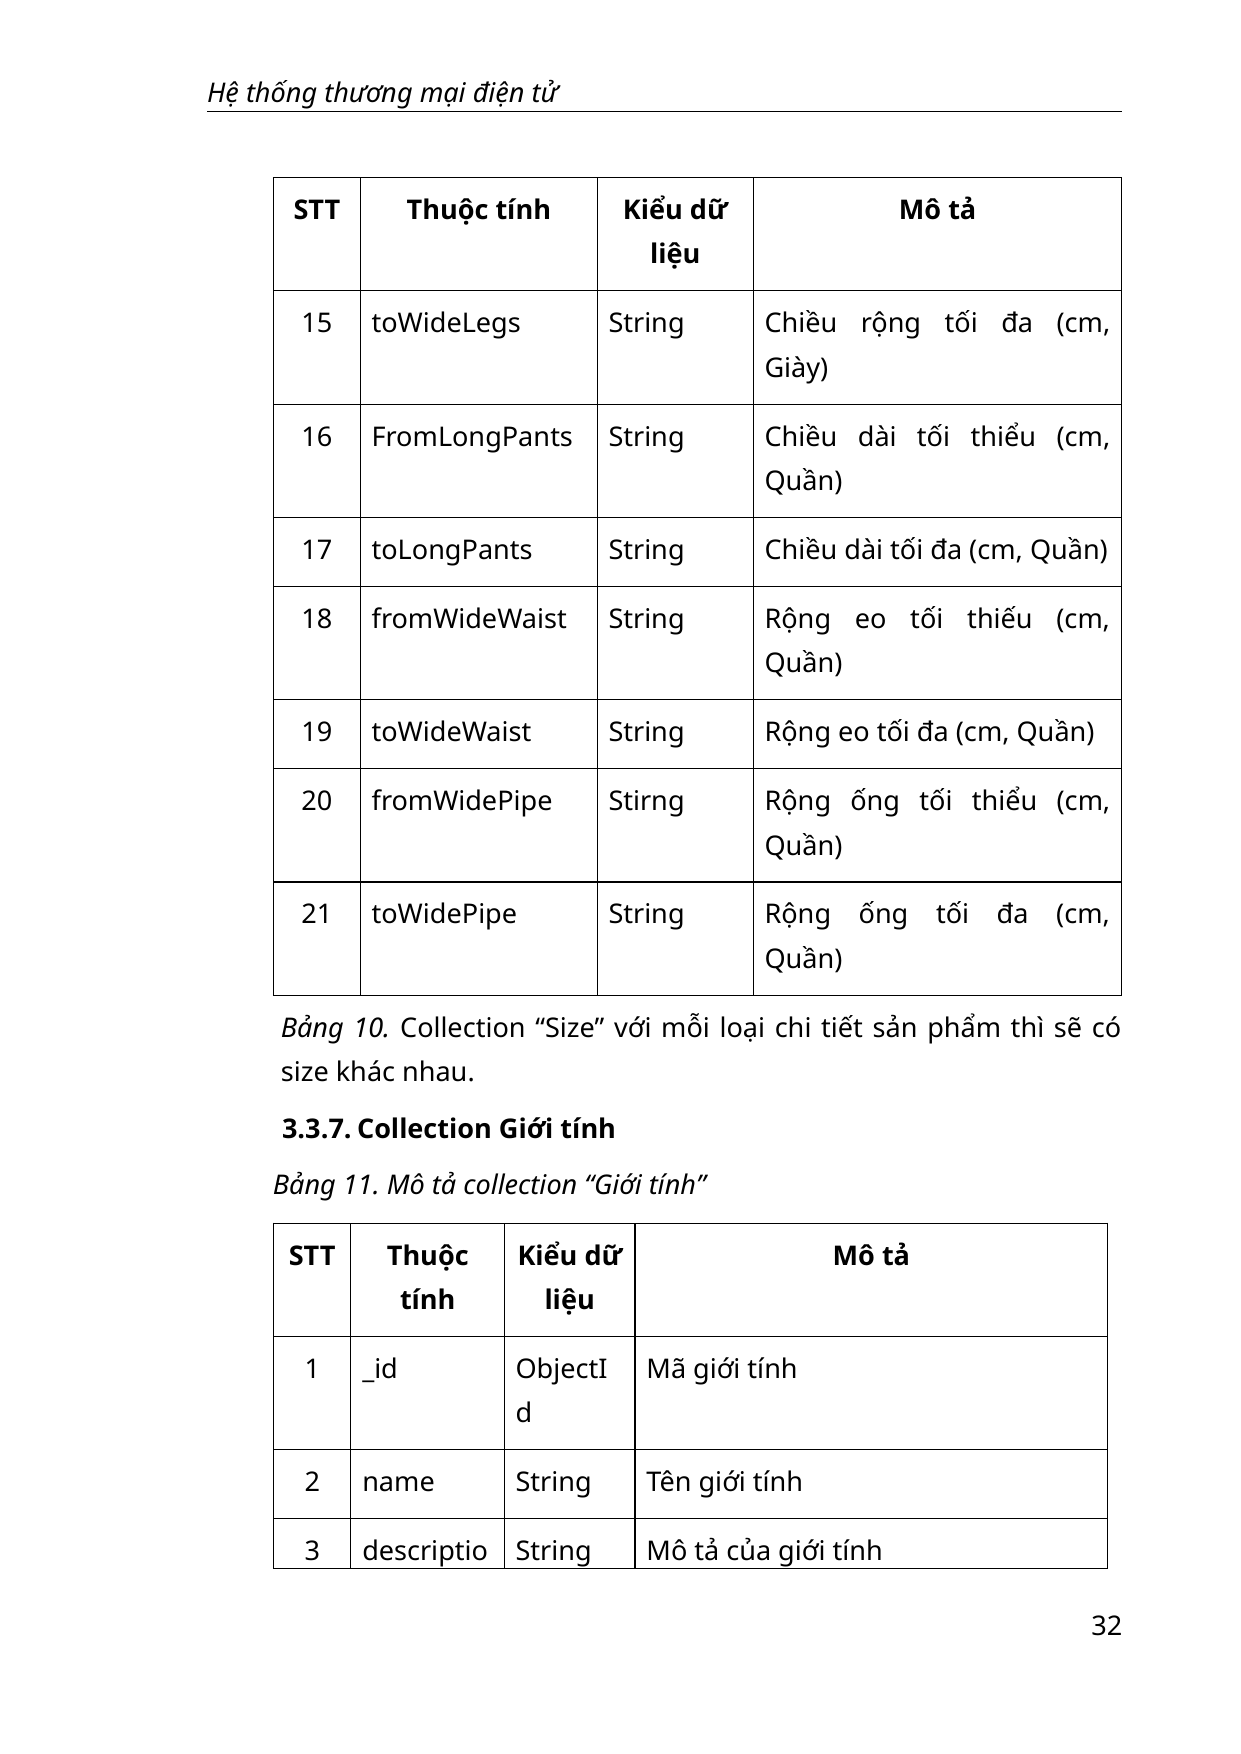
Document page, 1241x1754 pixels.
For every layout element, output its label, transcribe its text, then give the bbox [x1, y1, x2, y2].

table_header Kiểu dữ liệu [598, 178, 753, 290]
table_cell Tên giới tính [636, 1450, 1107, 1518]
table_cell 17 [274, 518, 360, 586]
table_cell ObjectId [505, 1337, 634, 1449]
table_cell _id [351, 1337, 504, 1449]
table_cell 20 [274, 769, 360, 881]
table_cell Stirng [598, 769, 753, 881]
table_cell String [598, 587, 753, 699]
table_header Thuộc tính [351, 1224, 504, 1336]
text Bảng 10. Collection “Size” với mỗi loại chi tiết sản phẩm thì sẽ có size khác nhau. [281, 1008, 1122, 1089]
table_cell 21 [274, 883, 360, 995]
table_cell fromWideWaist [361, 587, 597, 699]
table_cell toWidePipe [361, 883, 597, 995]
list Collection Giới tính [282, 1109, 1122, 1146]
table_cell name [351, 1450, 504, 1518]
table_cell Rộng eo tối đa (cm, Quần) [754, 700, 1121, 768]
table_cell Chiều rộng tối đa (cm, Giày) [754, 291, 1121, 404]
table_cell Mô tả của giới tính [636, 1519, 1107, 1568]
table_cell String [598, 700, 753, 768]
table_cell Chiều dài tối đa (cm, Quần) [754, 518, 1121, 586]
table_cell Rộng ống tối đa (cm, Quần) [754, 883, 1121, 995]
table_cell 2 [274, 1450, 350, 1518]
table_cell 19 [274, 700, 360, 768]
table_cell FromLongPants [361, 405, 597, 517]
table_cell 15 [274, 291, 360, 404]
table_header Mô tả [636, 1224, 1107, 1336]
table_header Mô tả [754, 178, 1121, 290]
table_cell 1 [274, 1337, 350, 1449]
table_cell String [598, 883, 753, 995]
table_cell String [598, 405, 753, 517]
table_cell toWideLegs [361, 291, 597, 404]
table_cell String [598, 518, 753, 586]
table_cell 3 [274, 1519, 350, 1568]
table_cell 16 [274, 405, 360, 517]
table_cell toWideWaist [361, 700, 597, 768]
text Bảng 11. Mô tả collection “Giới tính” [207, 1166, 1122, 1203]
table_header Kiểu dữ liệu [505, 1224, 634, 1336]
table_cell String [598, 291, 753, 404]
table_cell toLongPants [361, 518, 597, 586]
table_cell 18 [274, 587, 360, 699]
table_cell String [505, 1519, 634, 1568]
table_cell Chiều dài tối thiểu (cm, Quần) [754, 405, 1121, 517]
table_cell Rộng eo tối thiếu (cm, Quần) [754, 587, 1121, 699]
table_cell Rộng ống tối thiểu (cm, Quần) [754, 769, 1121, 881]
table_cell fromWidePipe [361, 769, 597, 881]
table_cell String [505, 1450, 634, 1518]
table_cell description [351, 1519, 504, 1568]
table_header Thuộc tính [361, 178, 597, 290]
table_cell Mã giới tính [636, 1337, 1107, 1449]
table_header STT [274, 1224, 350, 1336]
table_header STT [274, 178, 360, 290]
